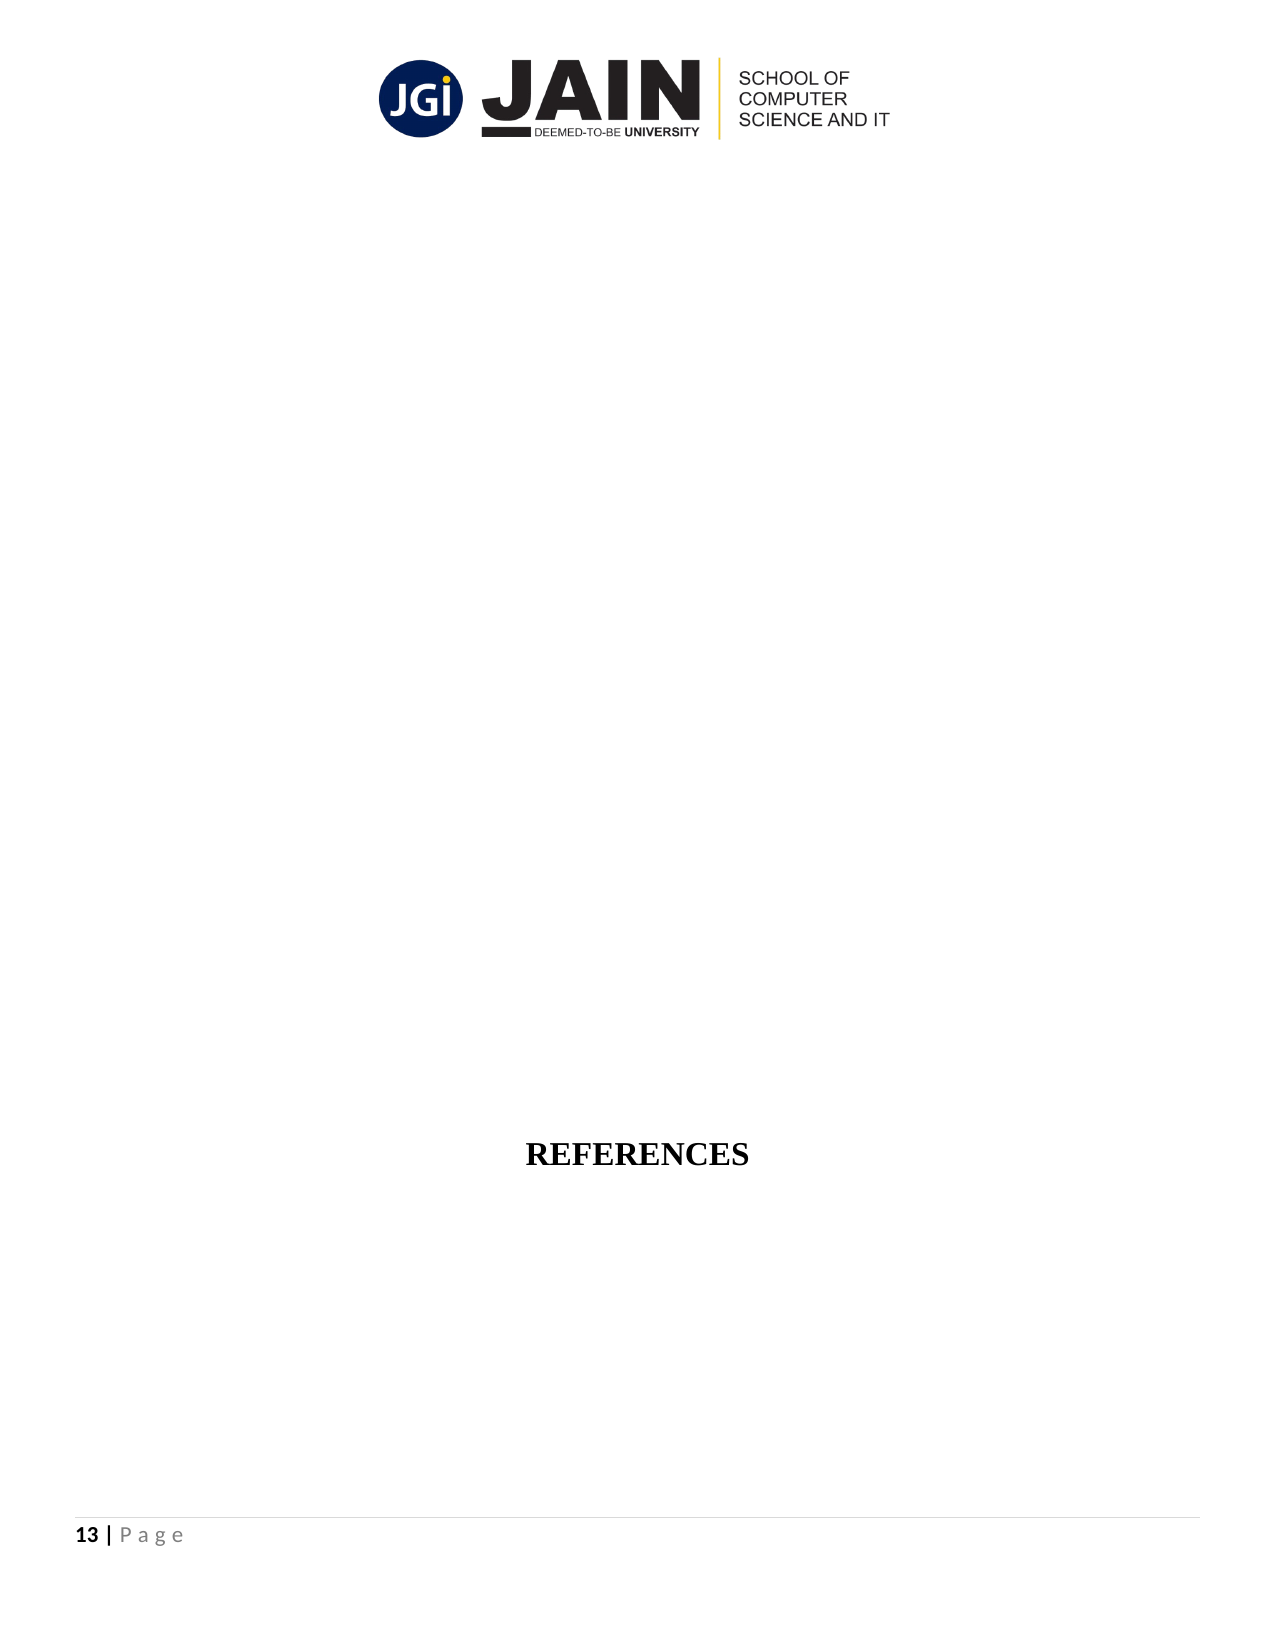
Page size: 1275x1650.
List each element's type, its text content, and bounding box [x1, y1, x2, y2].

text REFERENCES [75, 1134, 1200, 1173]
picture [371, 50, 904, 148]
